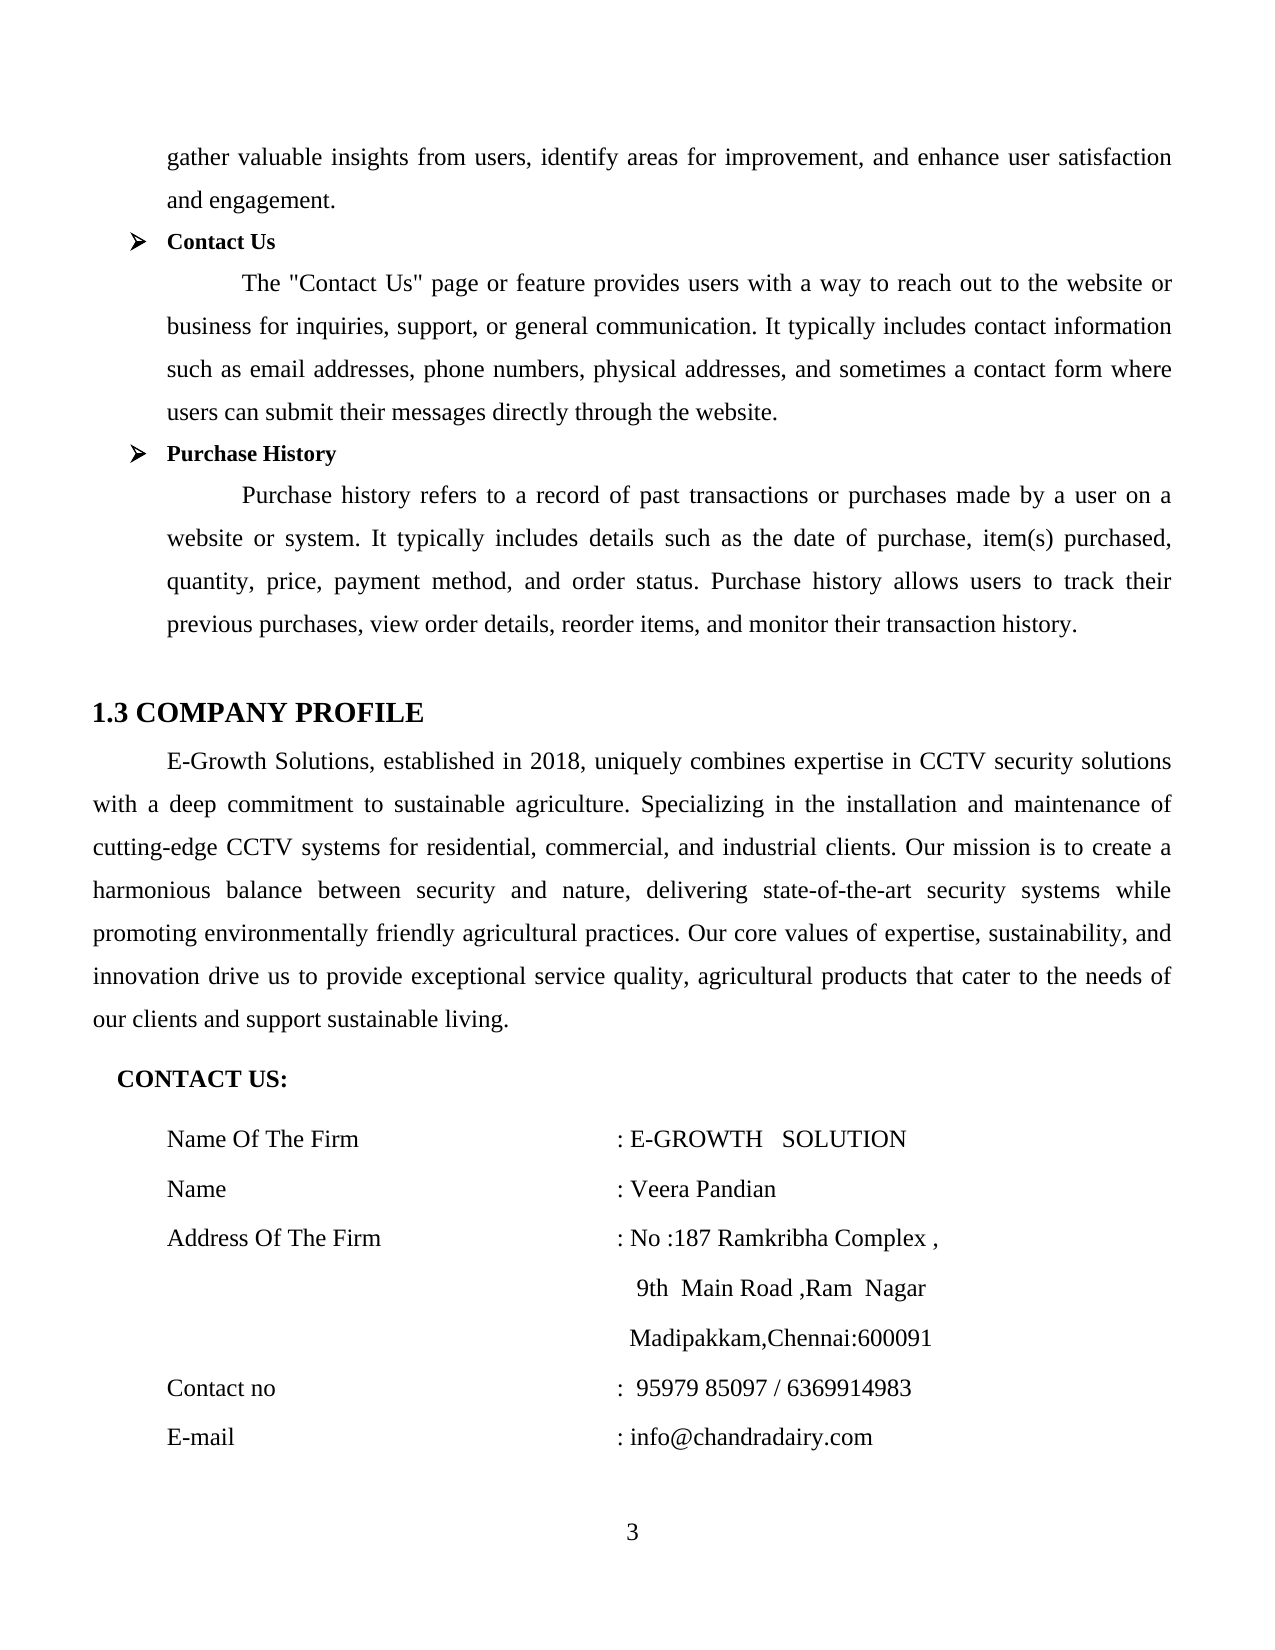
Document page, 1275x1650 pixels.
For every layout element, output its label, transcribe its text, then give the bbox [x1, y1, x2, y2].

list Contact Us [129, 228, 1173, 255]
text 9th Main Road ,Ram Nagar [618, 1273, 1173, 1302]
text Name : Veera Pandian [93, 1174, 1173, 1203]
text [167, 142, 1173, 214]
text E-mail : info@chandradairy.com [93, 1422, 1173, 1451]
text Address Of The Firm : No :187 Ramkribha Complex , [93, 1223, 1173, 1252]
text Madipakkam,Chennai:600091 [468, 1323, 1173, 1352]
text Contact no : 95979 85097 / 6369914983 [93, 1373, 1173, 1401]
list Purchase History [129, 440, 1173, 467]
text CONTACT US: [92, 1064, 1173, 1093]
text 1.3 COMPANY PROFILE [92, 696, 1173, 729]
text E-Growth Solutions, established in 2018, uniquely combines expertise in CCTV security solutions with a deep commitment to sustainable agriculture. Specializing in the installation and maintenance of cutting-edge CCTV systems for residential, commercial, and industrial clients. Our mission is to create a harmonious balance between security and nature, delivering state-of-the-art security systems while promoting environmentally friendly agricultural practices. Our core values of expertise, sustainability, and innovation drive us to provide exceptional service quality, agricultural products that cater to the needs of our clients and support sustainable living. [93, 746, 1173, 1033]
text Purchase history refers to a record of past transactions or purchases made by a user on a website or system. It typically includes details such as the date of purchase, item(s) purchased, quantity, price, payment method, and order status. Purchase history allows users to track their previous purchases, view order details, reorder items, and monitor their transaction history. [167, 480, 1173, 638]
text Name Of The Firm : E-GROWTH SOLUTION [93, 1124, 1173, 1153]
text The "Contact Us" page or feature provides users with a way to reach out to the website or business for inquiries, support, or general communication. It typically includes contact information such as email addresses, phone numbers, physical addresses, and sometimes a contact form where users can submit their messages directly through the website. [167, 268, 1173, 426]
